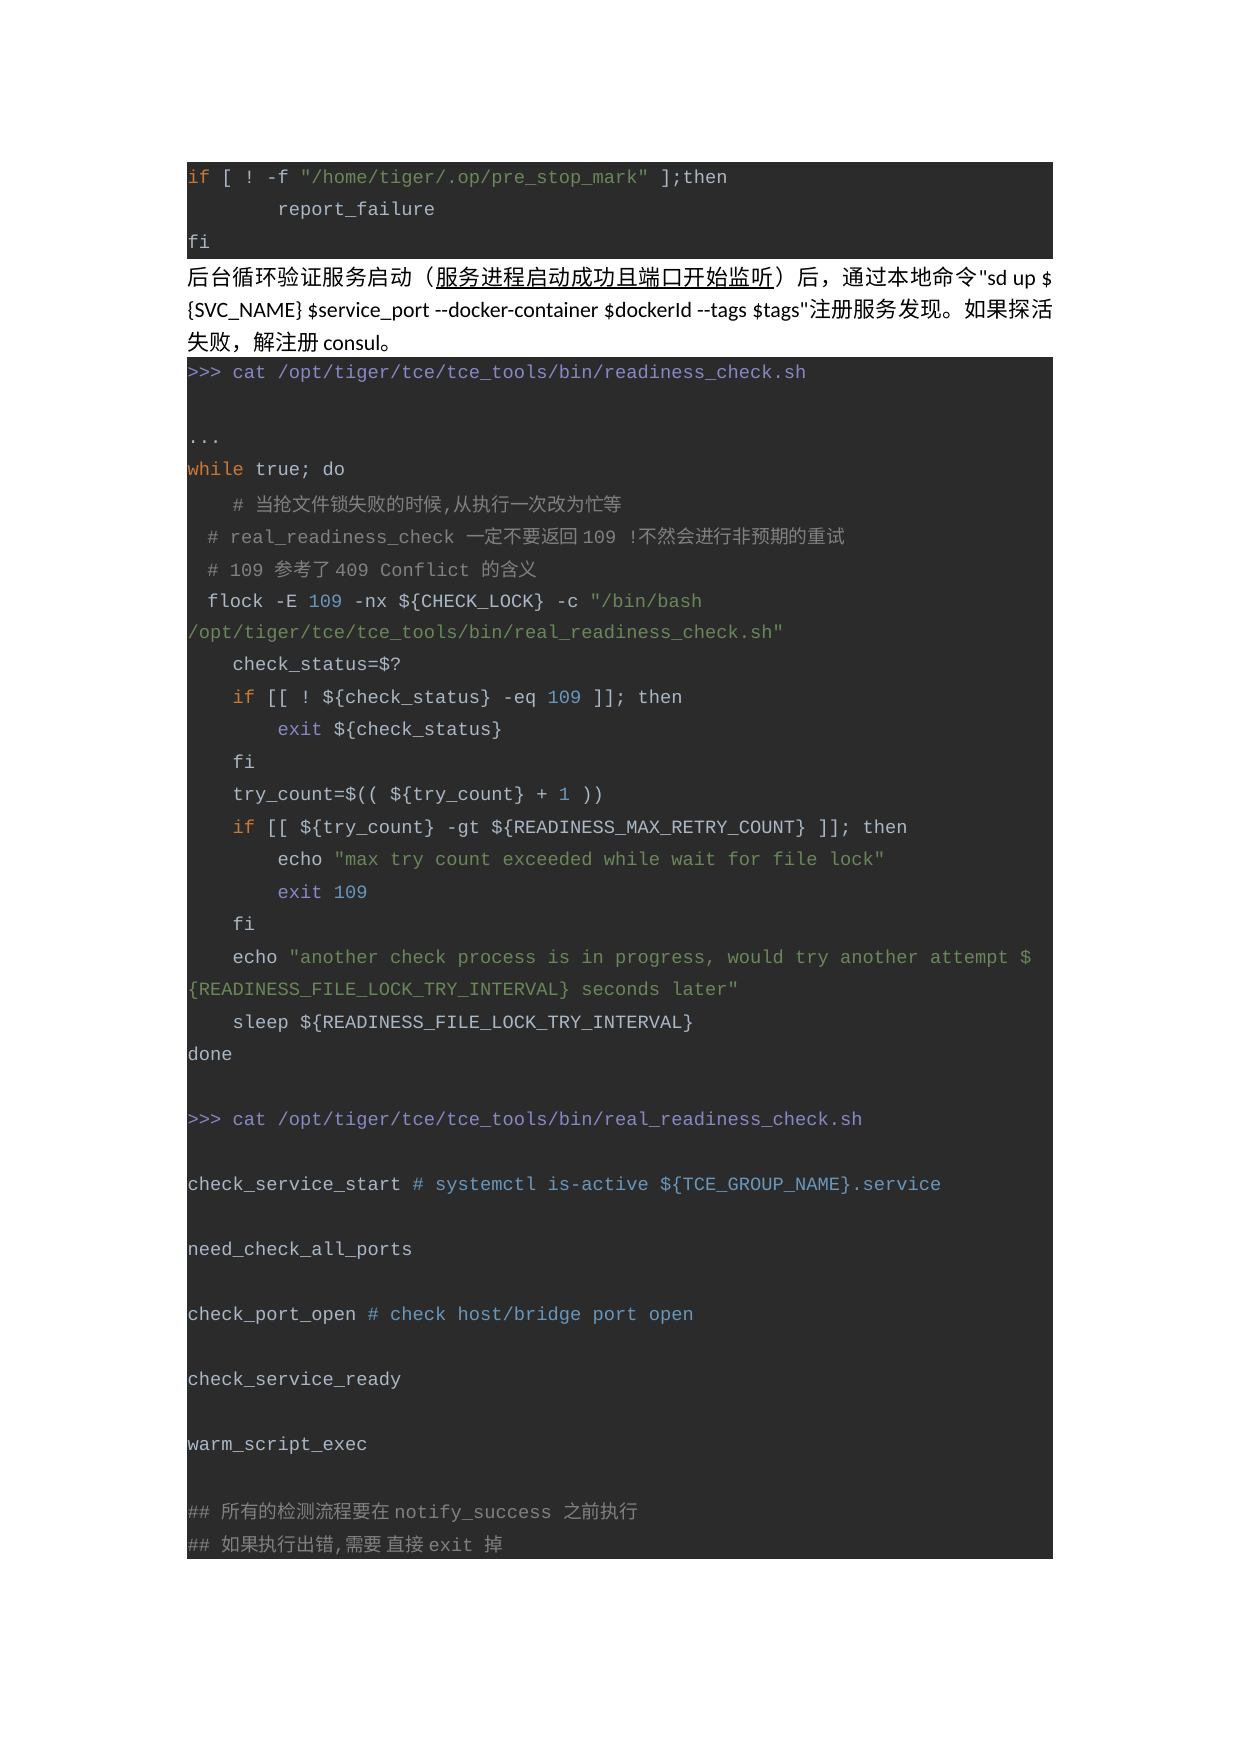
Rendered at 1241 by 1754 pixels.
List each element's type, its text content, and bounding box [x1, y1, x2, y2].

text 后台循环验证服务启动（服务进程启动成功且端口开始监听）后，通过本地命令"sd up ${SVC_NAME} $service_port --docker-container $dockerId --tags $tags"注册服务发现。如果探活失败，解注册consul。 [187, 259, 1053, 357]
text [187, 357, 1053, 1559]
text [187, 162, 1053, 259]
